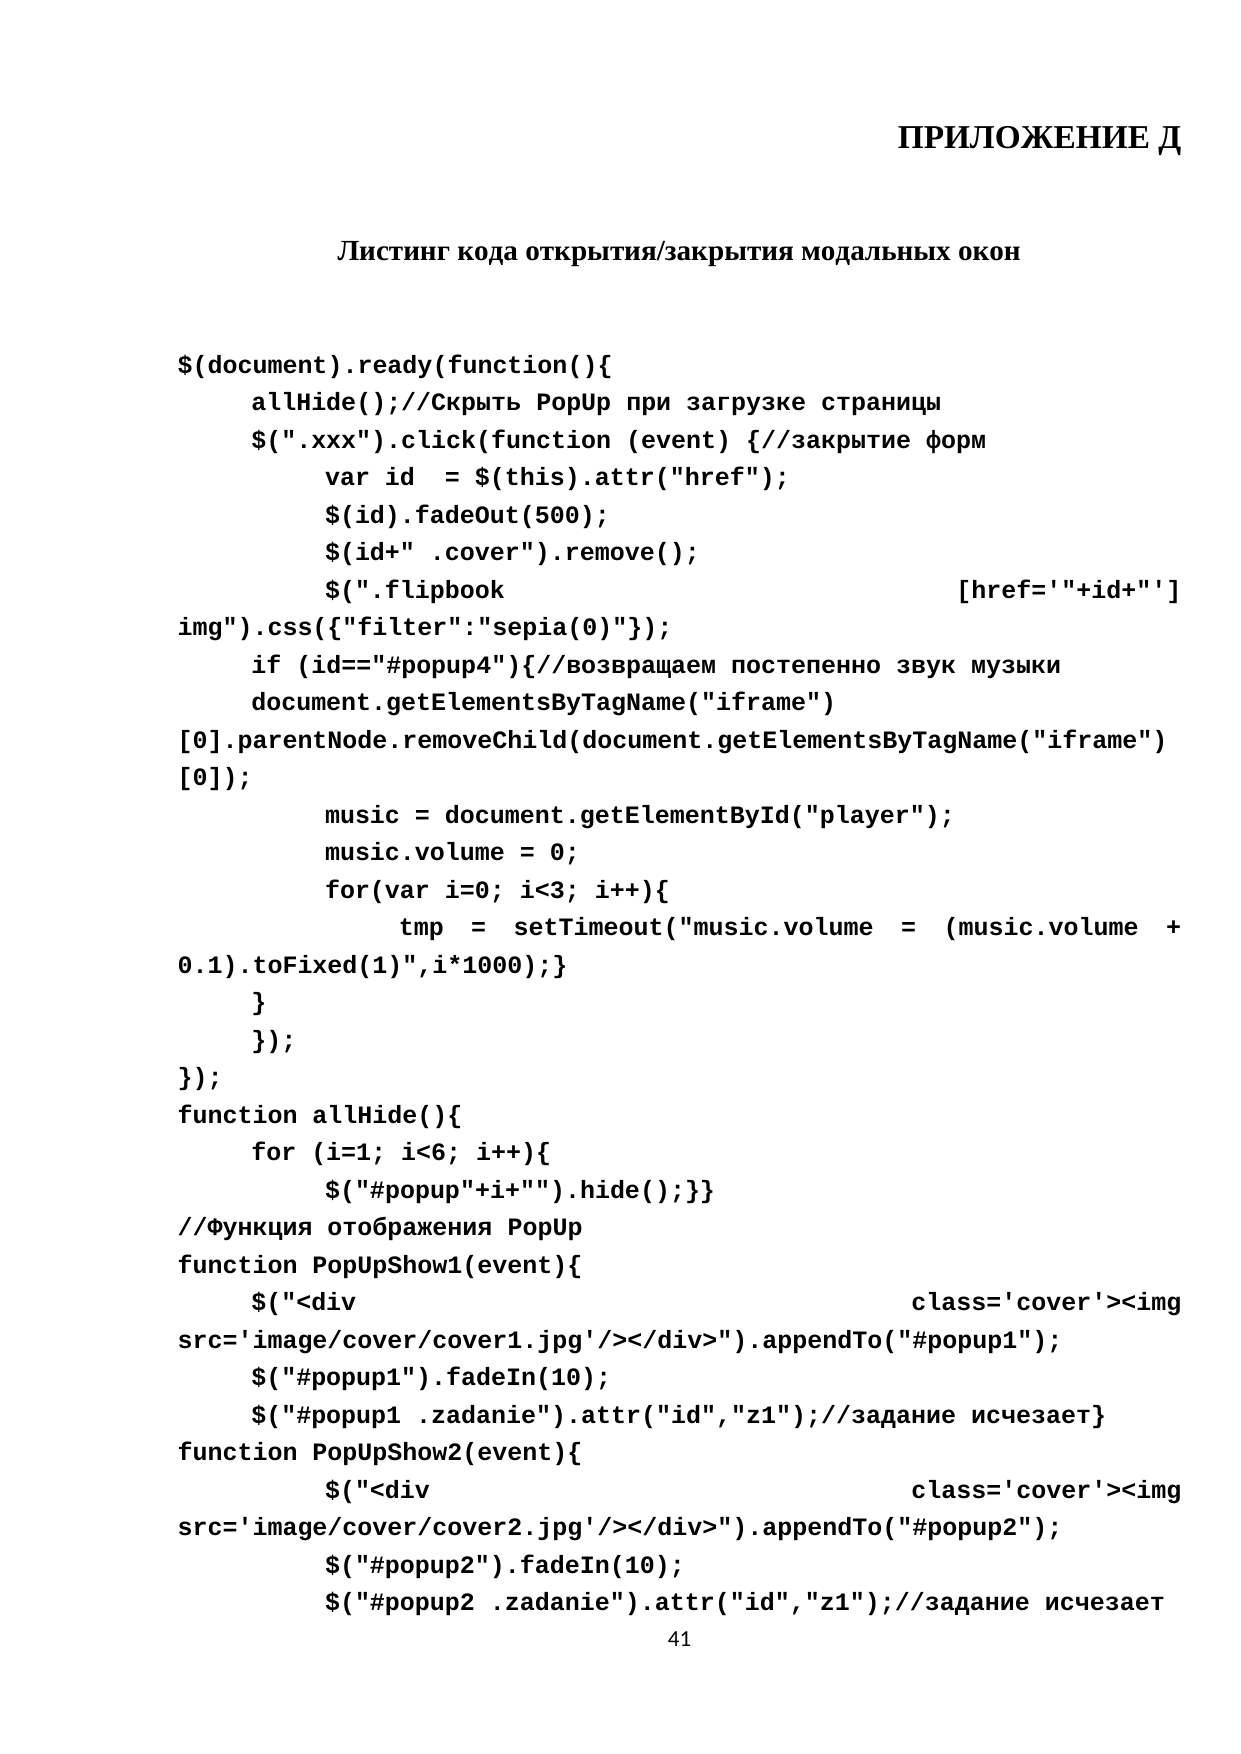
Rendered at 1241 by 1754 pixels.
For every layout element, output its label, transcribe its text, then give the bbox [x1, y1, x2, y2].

text ПРИЛОЖЕНИЕ Д [177, 118, 1181, 156]
text document.getElementsByTagName("iframe")[0].parentNode.removeChild(document.getElementsByTagName("iframe")[0]); [177, 681, 1181, 793]
text if (id=="#popup4"){//возвращаем постепенно звук музыки [177, 643, 1181, 681]
text function PopUpShow2(event){ [177, 1431, 1181, 1468]
text $(document).ready(function(){ [177, 343, 1181, 381]
text for(var i=0; i<3; i++){ [177, 868, 1181, 906]
text tmp = setTimeout("music.volume = (music.volume + 0.1).toFixed(1)",i*1000);} [177, 906, 1181, 981]
text $(id).fadeOut(500); [177, 493, 1181, 531]
text function allHide(){ [177, 1093, 1181, 1131]
text $("#popup2 .zadanie").attr("id","z1");//задание исчезает [177, 1581, 1181, 1618]
text } [177, 981, 1181, 1018]
text $("<div class='cover'><img src='image/cover/cover2.jpg'/></div>").appendTo("#popup2"); [177, 1468, 1181, 1543]
text $("#popup1 .zadanie").attr("id","z1");//задание исчезает} [177, 1393, 1181, 1431]
text music = document.getElementById("player"); [177, 793, 1181, 831]
text for (i=1; i<6; i++){ [177, 1131, 1181, 1168]
text allHide();//Скрыть PopUp при загрузке страницы [177, 381, 1181, 418]
text }); [177, 1056, 1181, 1093]
text $(".xxx").click(function (event) {//закрытие форм [177, 418, 1181, 456]
text //Функция отображения PopUp [177, 1206, 1181, 1243]
text Листинг кода открытия/закрытия модальных окон [177, 231, 1181, 268]
text $(".flipbook [href='"+id+"'] img").css({"filter":"sepia(0)"}); [177, 568, 1181, 643]
text $(id+" .cover").remove(); [177, 531, 1181, 568]
text $("#popup1").fadeIn(10); [177, 1356, 1181, 1393]
text }); [177, 1018, 1181, 1056]
text function PopUpShow1(event){ [177, 1243, 1181, 1281]
text music.volume = 0; [177, 831, 1181, 868]
text $("#popup2").fadeIn(10); [177, 1543, 1181, 1581]
text $("<div class='cover'><img src='image/cover/cover1.jpg'/></div>").appendTo("#popup1"); [177, 1281, 1181, 1356]
text var id = $(this).attr("href"); [177, 456, 1181, 493]
text $("#popup"+i+"").hide();}} [251, 1168, 1181, 1206]
